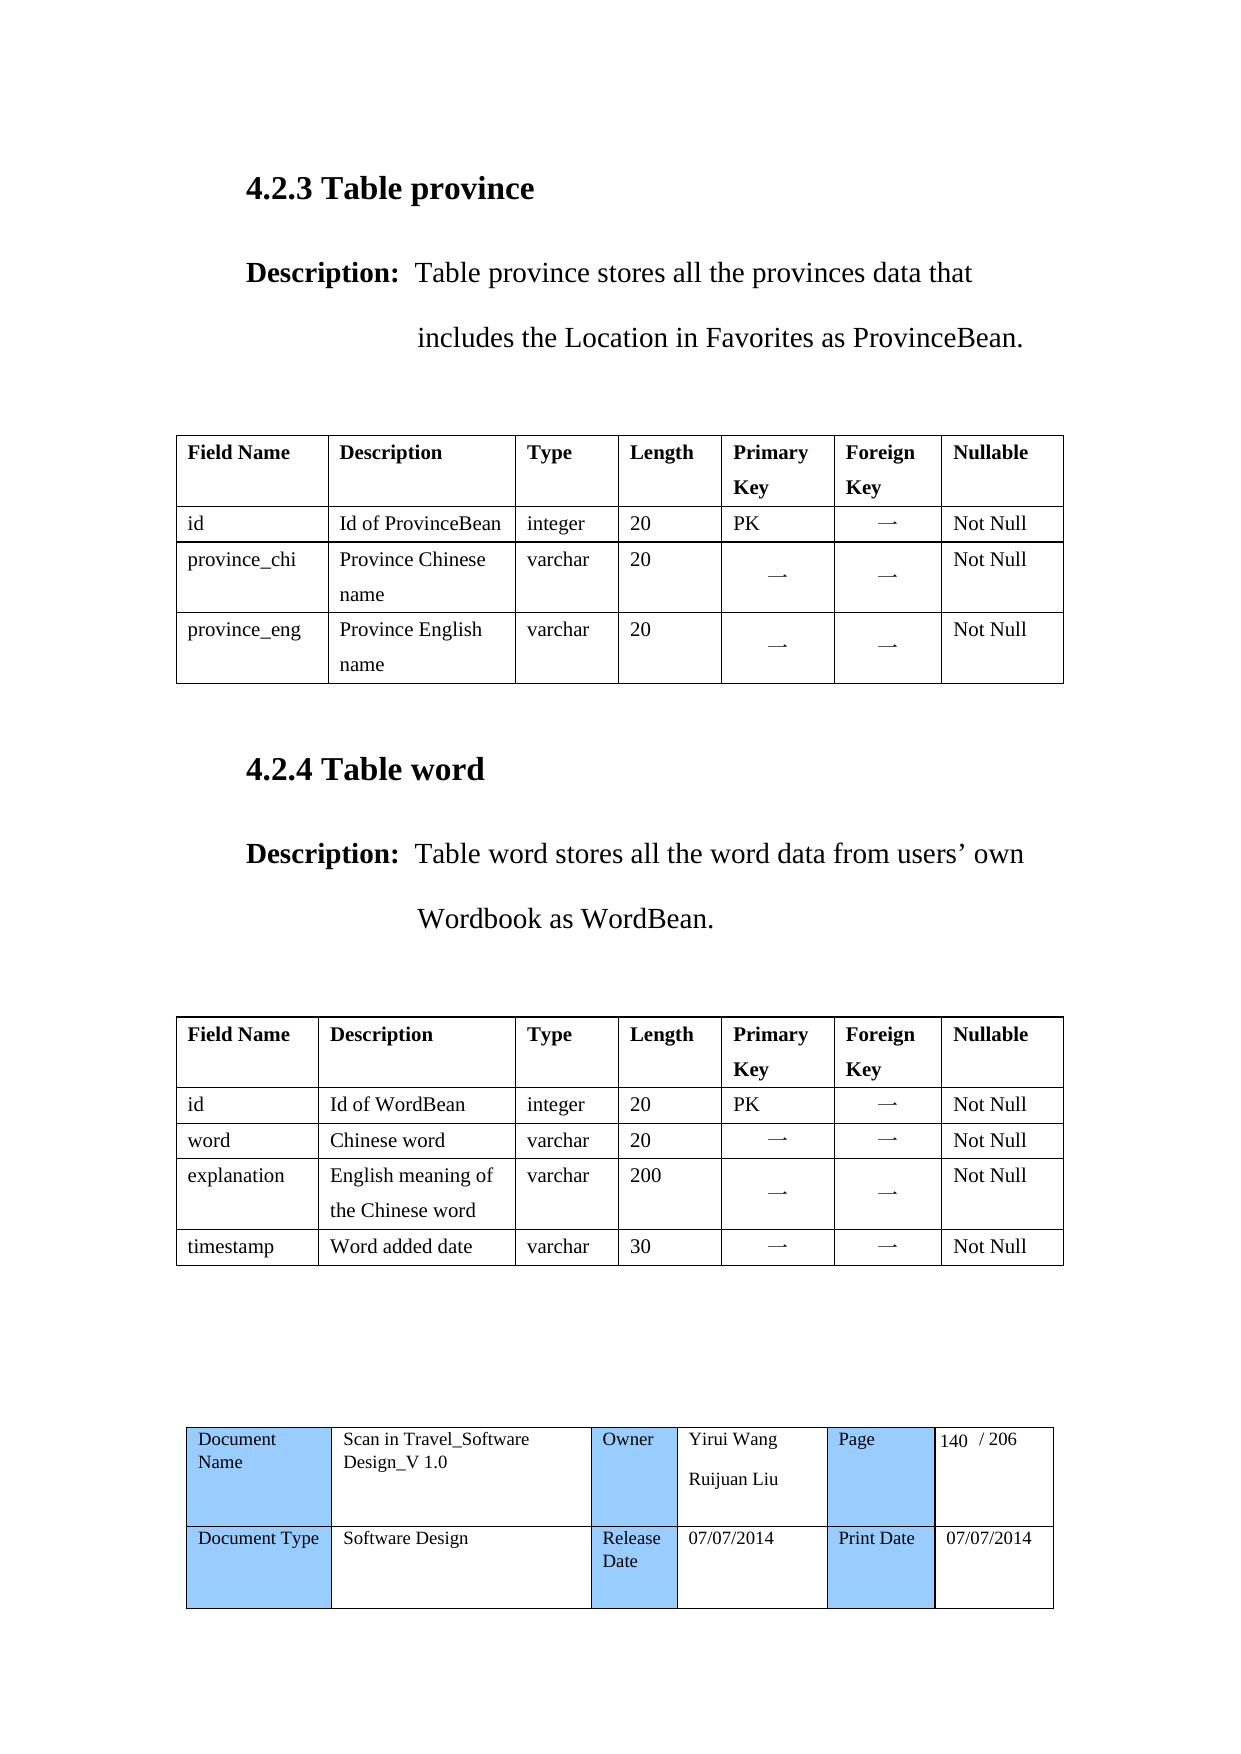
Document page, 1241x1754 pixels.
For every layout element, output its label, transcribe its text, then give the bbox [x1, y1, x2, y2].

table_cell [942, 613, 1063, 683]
text Description: Table word stores all the word data from users’ own Wordbook as WordBean. [187, 821, 1053, 951]
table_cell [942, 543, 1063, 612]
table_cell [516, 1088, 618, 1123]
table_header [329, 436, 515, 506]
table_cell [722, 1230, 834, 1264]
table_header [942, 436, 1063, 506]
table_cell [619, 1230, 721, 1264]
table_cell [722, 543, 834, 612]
text 4.2.4 Table word [187, 736, 1053, 801]
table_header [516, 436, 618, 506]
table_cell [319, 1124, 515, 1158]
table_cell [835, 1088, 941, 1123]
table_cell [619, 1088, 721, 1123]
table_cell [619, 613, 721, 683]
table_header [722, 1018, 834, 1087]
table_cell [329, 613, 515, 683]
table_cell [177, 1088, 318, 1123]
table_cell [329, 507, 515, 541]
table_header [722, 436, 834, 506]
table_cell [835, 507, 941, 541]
text Description: Table province stores all the provinces data that includes the Location in Favorites as ProvinceBean. [187, 239, 1053, 369]
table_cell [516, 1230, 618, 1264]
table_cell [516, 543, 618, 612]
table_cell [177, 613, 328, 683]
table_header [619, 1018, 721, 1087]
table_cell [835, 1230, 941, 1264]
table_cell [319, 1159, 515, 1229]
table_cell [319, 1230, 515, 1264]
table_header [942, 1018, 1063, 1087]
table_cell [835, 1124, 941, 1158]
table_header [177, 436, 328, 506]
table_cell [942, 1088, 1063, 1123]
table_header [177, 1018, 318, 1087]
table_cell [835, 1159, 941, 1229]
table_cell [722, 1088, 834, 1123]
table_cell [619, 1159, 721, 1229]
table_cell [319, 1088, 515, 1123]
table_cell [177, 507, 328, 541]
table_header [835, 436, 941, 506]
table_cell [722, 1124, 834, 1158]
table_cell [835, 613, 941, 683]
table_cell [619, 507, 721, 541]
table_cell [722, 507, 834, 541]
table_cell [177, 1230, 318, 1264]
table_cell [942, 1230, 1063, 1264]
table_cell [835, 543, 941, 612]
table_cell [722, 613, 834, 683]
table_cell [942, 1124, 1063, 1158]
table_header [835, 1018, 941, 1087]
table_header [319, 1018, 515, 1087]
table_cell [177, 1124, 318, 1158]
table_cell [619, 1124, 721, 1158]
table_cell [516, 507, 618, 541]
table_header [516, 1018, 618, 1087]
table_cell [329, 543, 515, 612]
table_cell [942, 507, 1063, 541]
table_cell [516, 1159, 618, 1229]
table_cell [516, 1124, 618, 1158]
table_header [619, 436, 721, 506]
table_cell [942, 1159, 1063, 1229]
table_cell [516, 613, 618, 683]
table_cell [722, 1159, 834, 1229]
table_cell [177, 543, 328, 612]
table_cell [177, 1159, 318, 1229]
text 4.2.3 Table province [187, 154, 1053, 219]
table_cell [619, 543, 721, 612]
